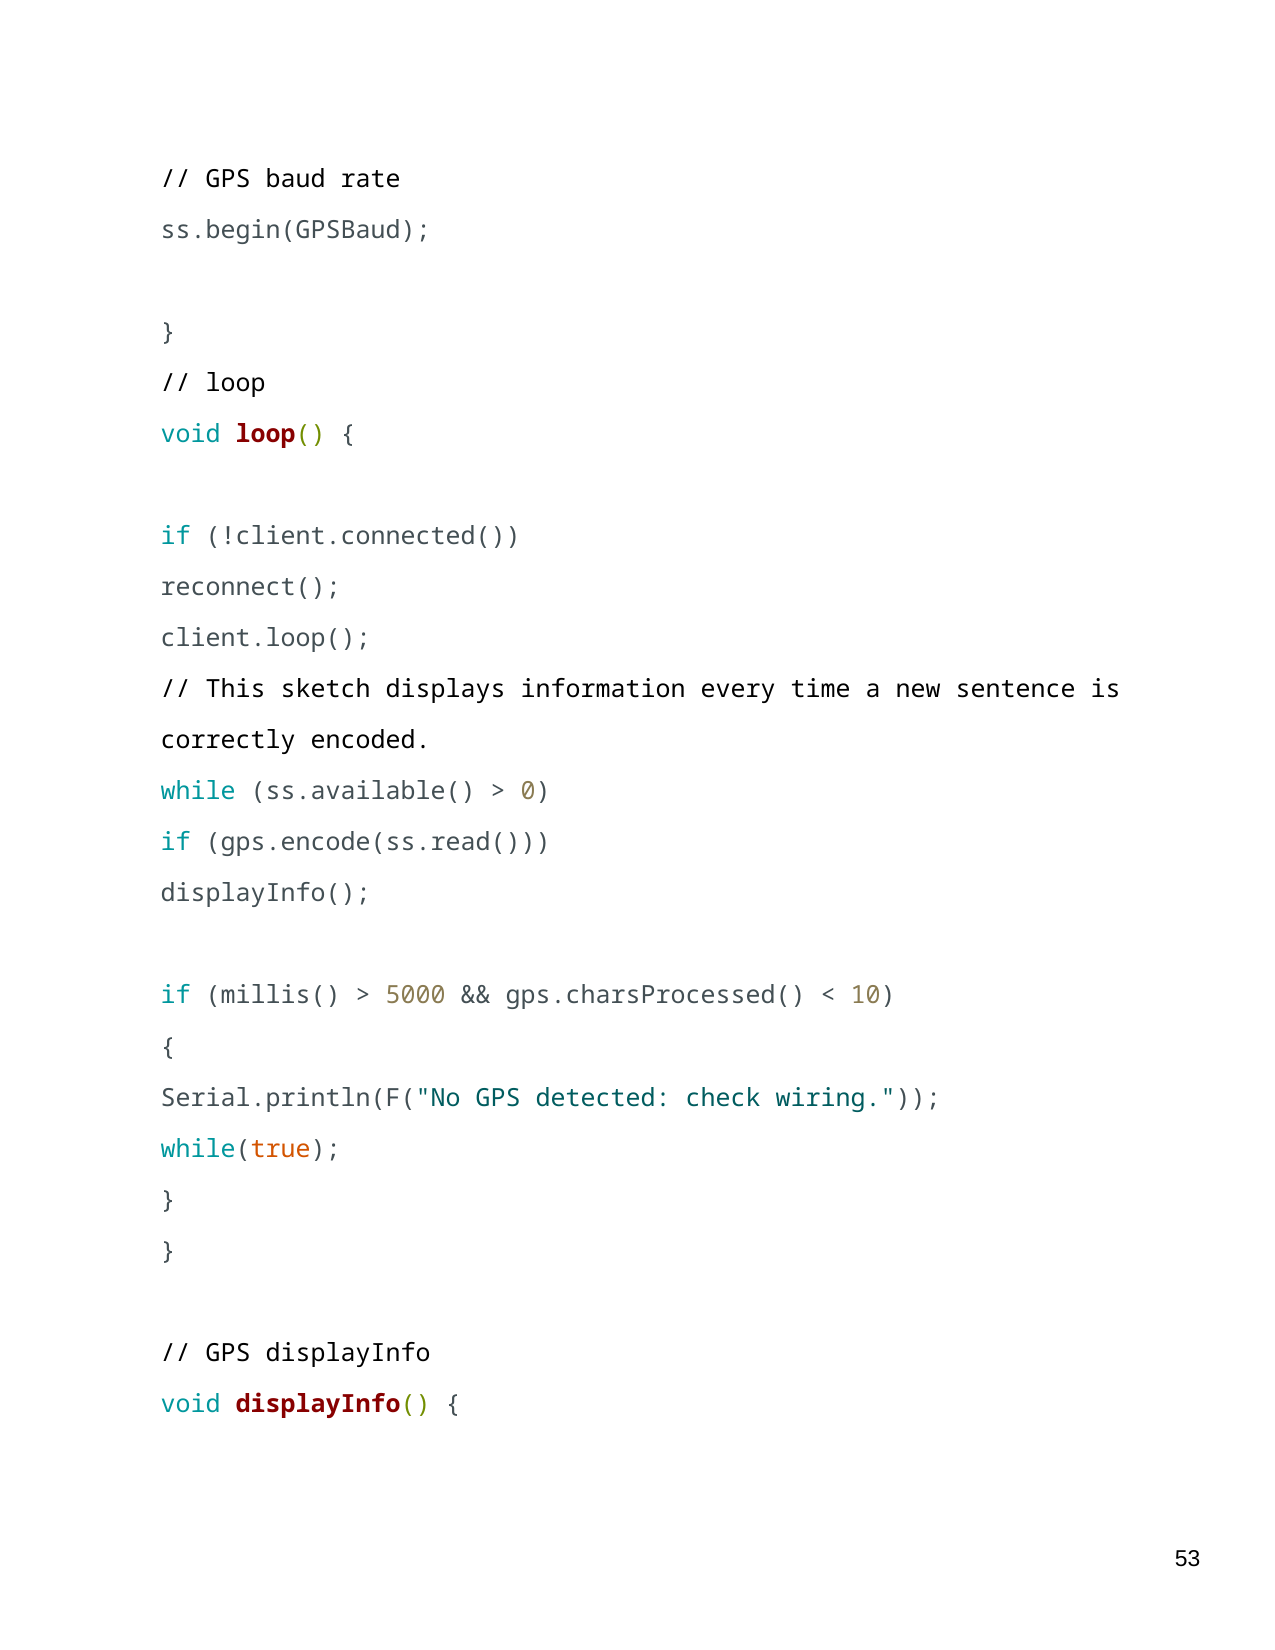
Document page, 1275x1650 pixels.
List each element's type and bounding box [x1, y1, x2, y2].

table_header [150, 150, 1200, 1481]
